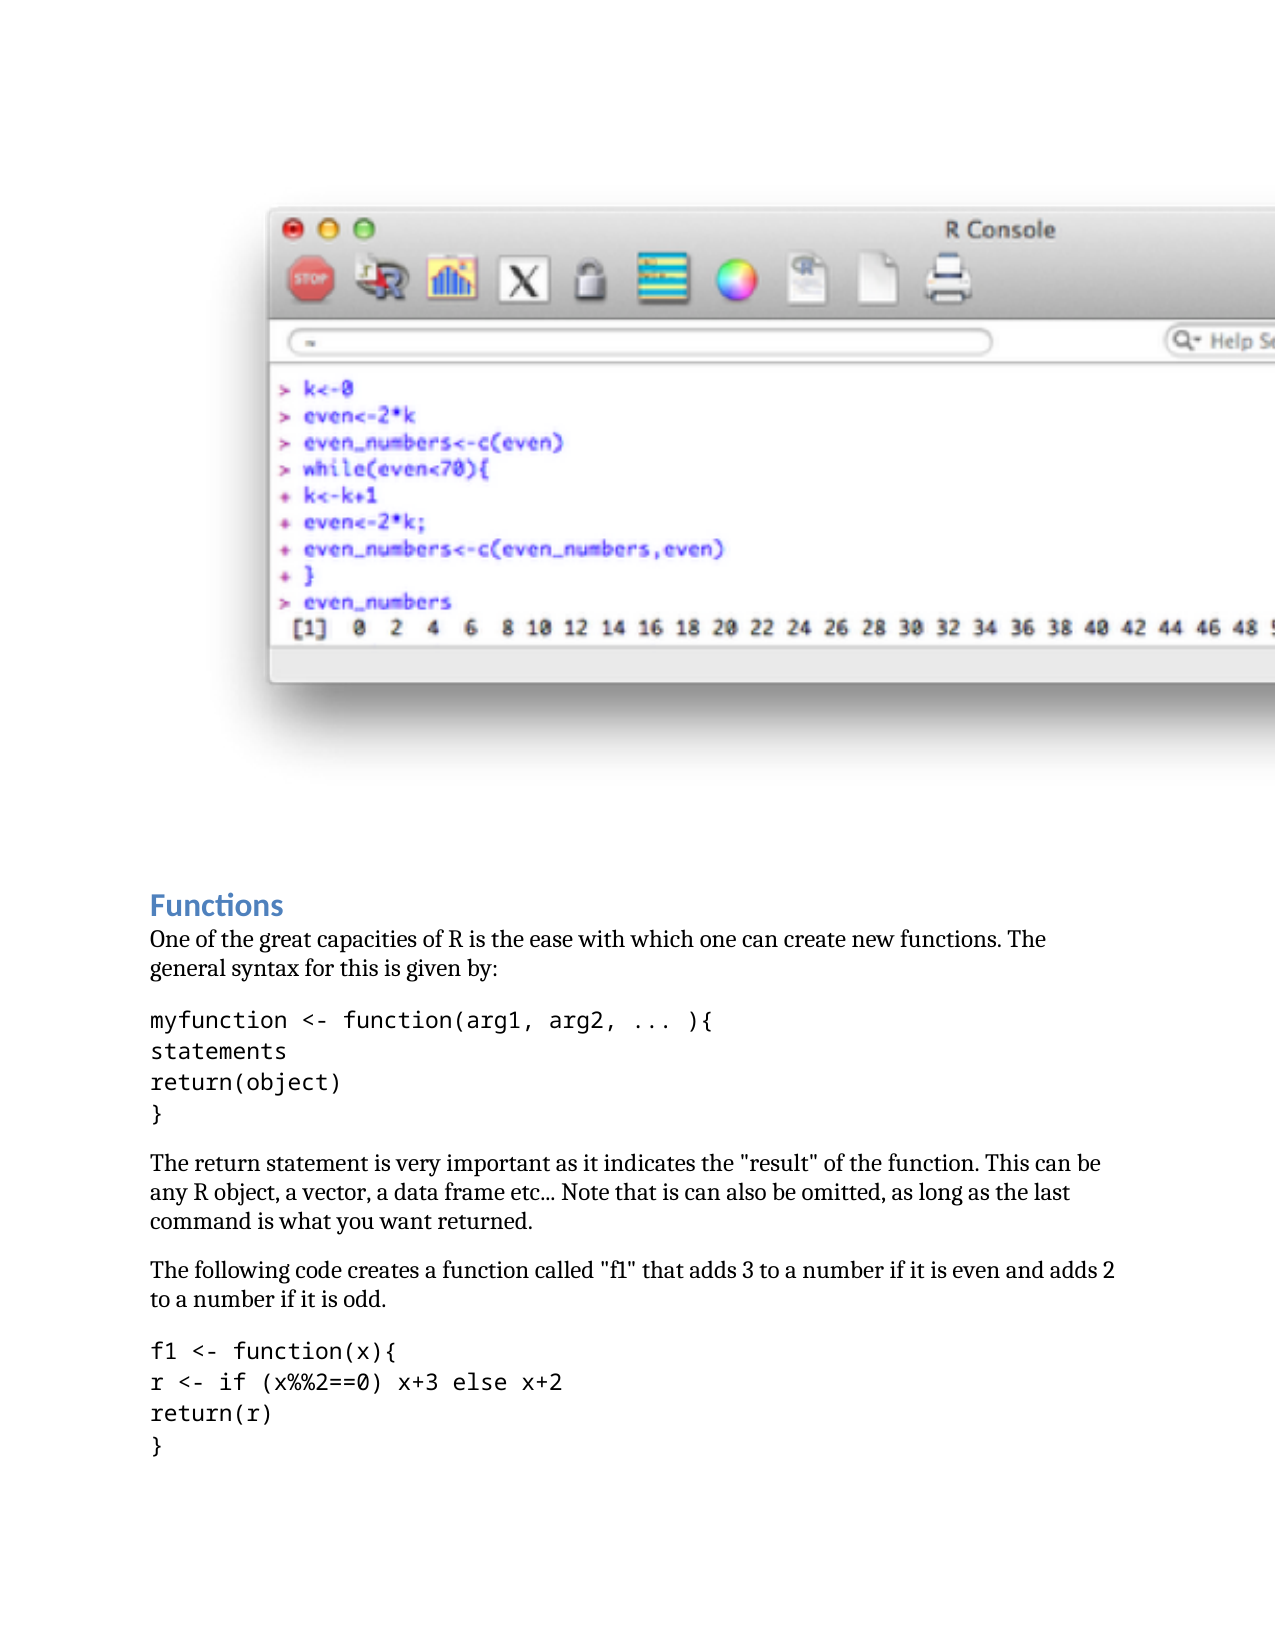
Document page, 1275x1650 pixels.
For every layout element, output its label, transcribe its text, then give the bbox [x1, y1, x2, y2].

text One of the great capacities of R is the ease with which one can create new functions. The general syntax for this is given by: [150, 925, 1125, 983]
text myfunction <- function(arg1, arg2, ... ){statementsreturn(object)} [150, 1003, 1125, 1128]
text f1 <- function(x){r <- if (x%%2==0) x+3 else x+2return(r)} [150, 1335, 1125, 1460]
picture [168, 150, 1275, 823]
subtitle Functions [150, 844, 1125, 925]
text The following code creates a function called "f1" that adds 3 to a number if it is even and adds 2 to a number if it is odd. [150, 1256, 1125, 1314]
text The return statement is very important as it indicates the "result" of the function. This can be any R object, a vector, a data frame etc... Note that is can also be omitted, as long as the last command is what you want returned. [150, 1149, 1125, 1236]
